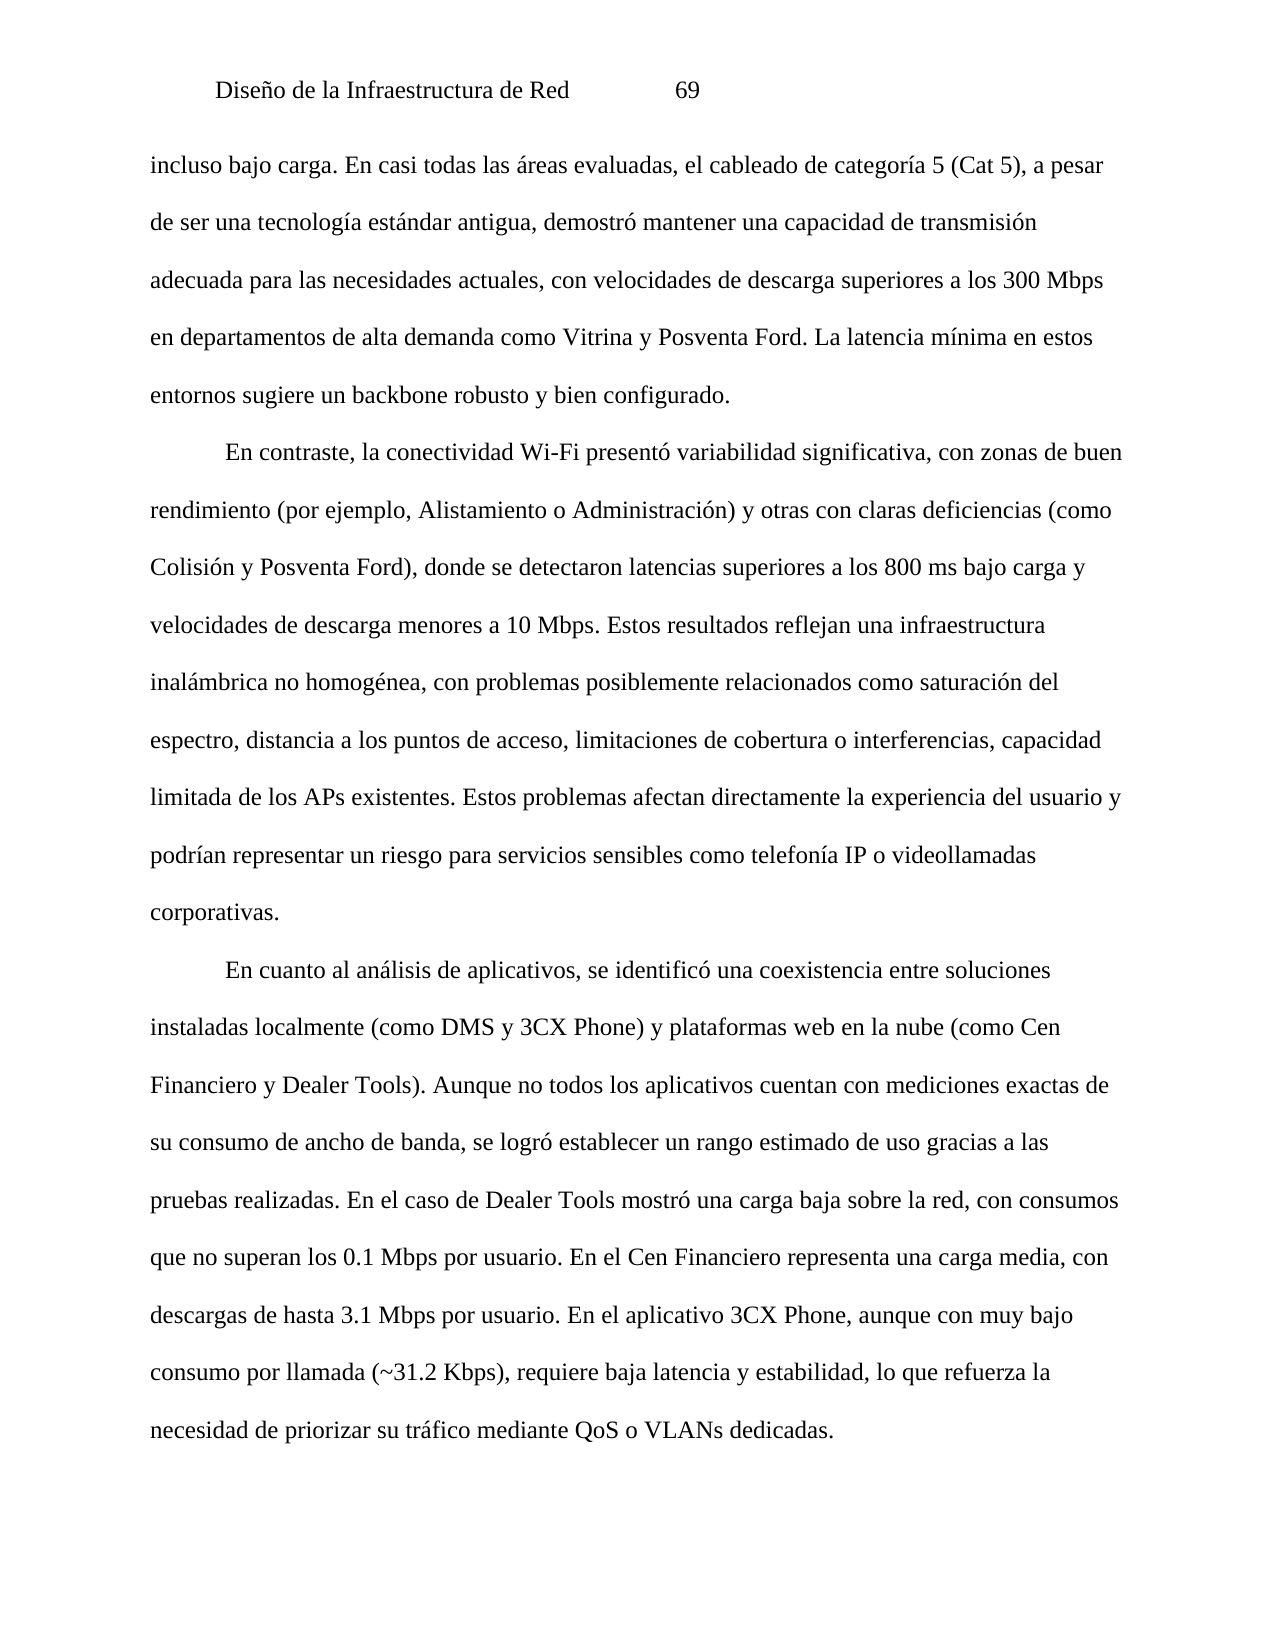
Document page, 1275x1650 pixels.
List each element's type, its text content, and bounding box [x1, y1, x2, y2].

text En contraste, la conectividad Wi-Fi presentó variabilidad significativa, con zonas de buen rendimiento (por ejemplo, Alistamiento o Administración) y otras con claras deficiencias (como Colisión y Posventa Ford), donde se detectaron latencias superiores a los 800 ms bajo carga y velocidades de descarga menores a 10 Mbps. Estos resultados reflejan una infraestructura inalámbrica no homogénea, con problemas posiblemente relacionados como saturación del espectro, distancia a los puntos de acceso, limitaciones de cobertura o interferencias, capacidad limitada de los APs existentes. Estos problemas afectan directamente la experiencia del usuario y podrían representar un riesgo para servicios sensibles como telefonía IP o videollamadas corporativas. [150, 437, 1125, 926]
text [150, 150, 1125, 409]
text En cuanto al análisis de aplicativos, se identificó una coexistencia entre soluciones instaladas localmente (como DMS y 3CX Phone) y plataformas web en la nube (como Cen Financiero y Dealer Tools). Aunque no todos los aplicativos cuentan con mediciones exactas de su consumo de ancho de banda, se logró establecer un rango estimado de uso gracias a las pruebas realizadas. En el caso de Dealer Tools mostró una carga baja sobre la red, con consumos que no superan los 0.1 Mbps por usuario. En el Cen Financiero representa una carga media, con descargas de hasta 3.1 Mbps por usuario. En el aplicativo 3CX Phone, aunque con muy bajo consumo por llamada (~31.2 Kbps), requiere baja latencia y estabilidad, lo que refuerza la necesidad de priorizar su tráfico mediante QoS o VLANs dedicadas. [150, 955, 1125, 1444]
